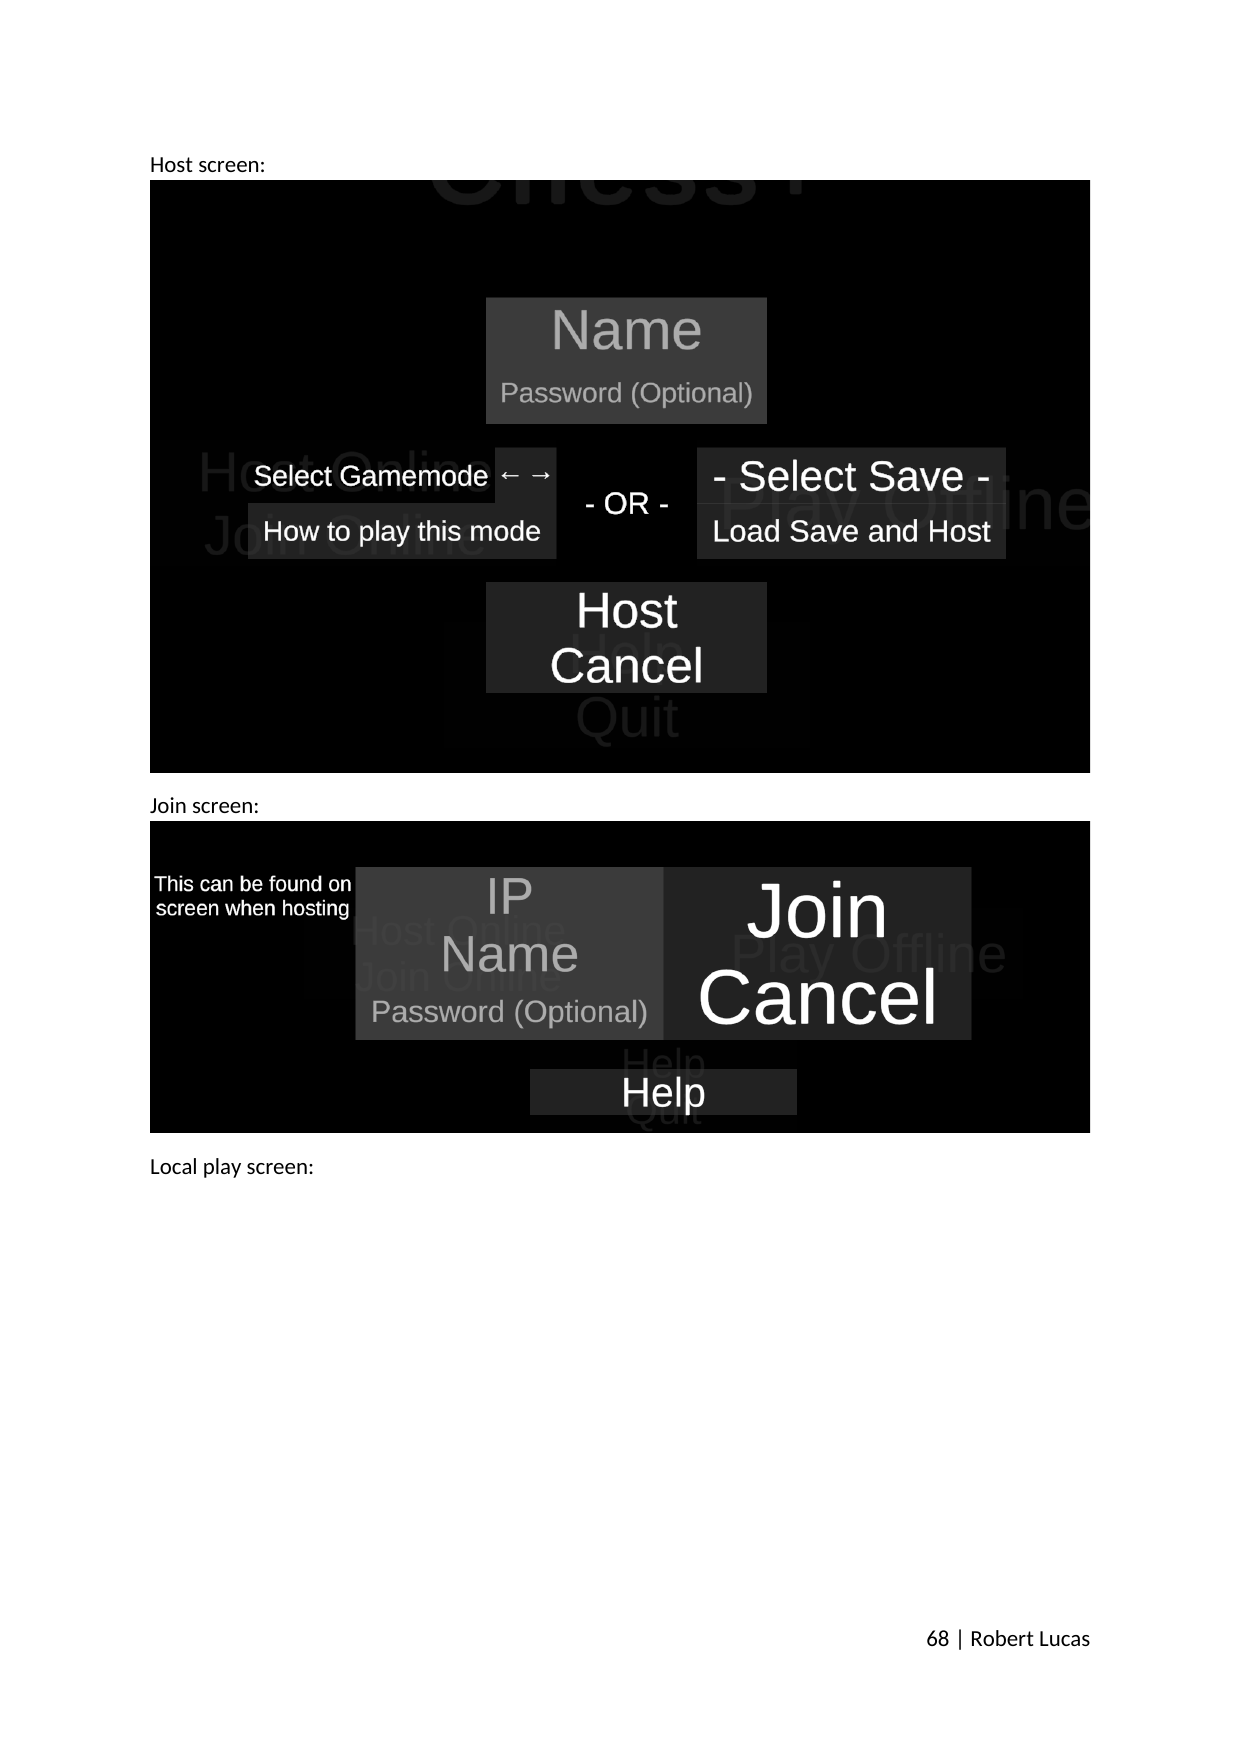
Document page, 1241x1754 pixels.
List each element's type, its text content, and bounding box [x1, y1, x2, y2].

picture [150, 821, 1091, 1133]
text Host screen: [150, 150, 1090, 178]
picture [150, 180, 1091, 773]
text Join screen: [150, 791, 1090, 819]
text Local play screen: [150, 1152, 1090, 1180]
